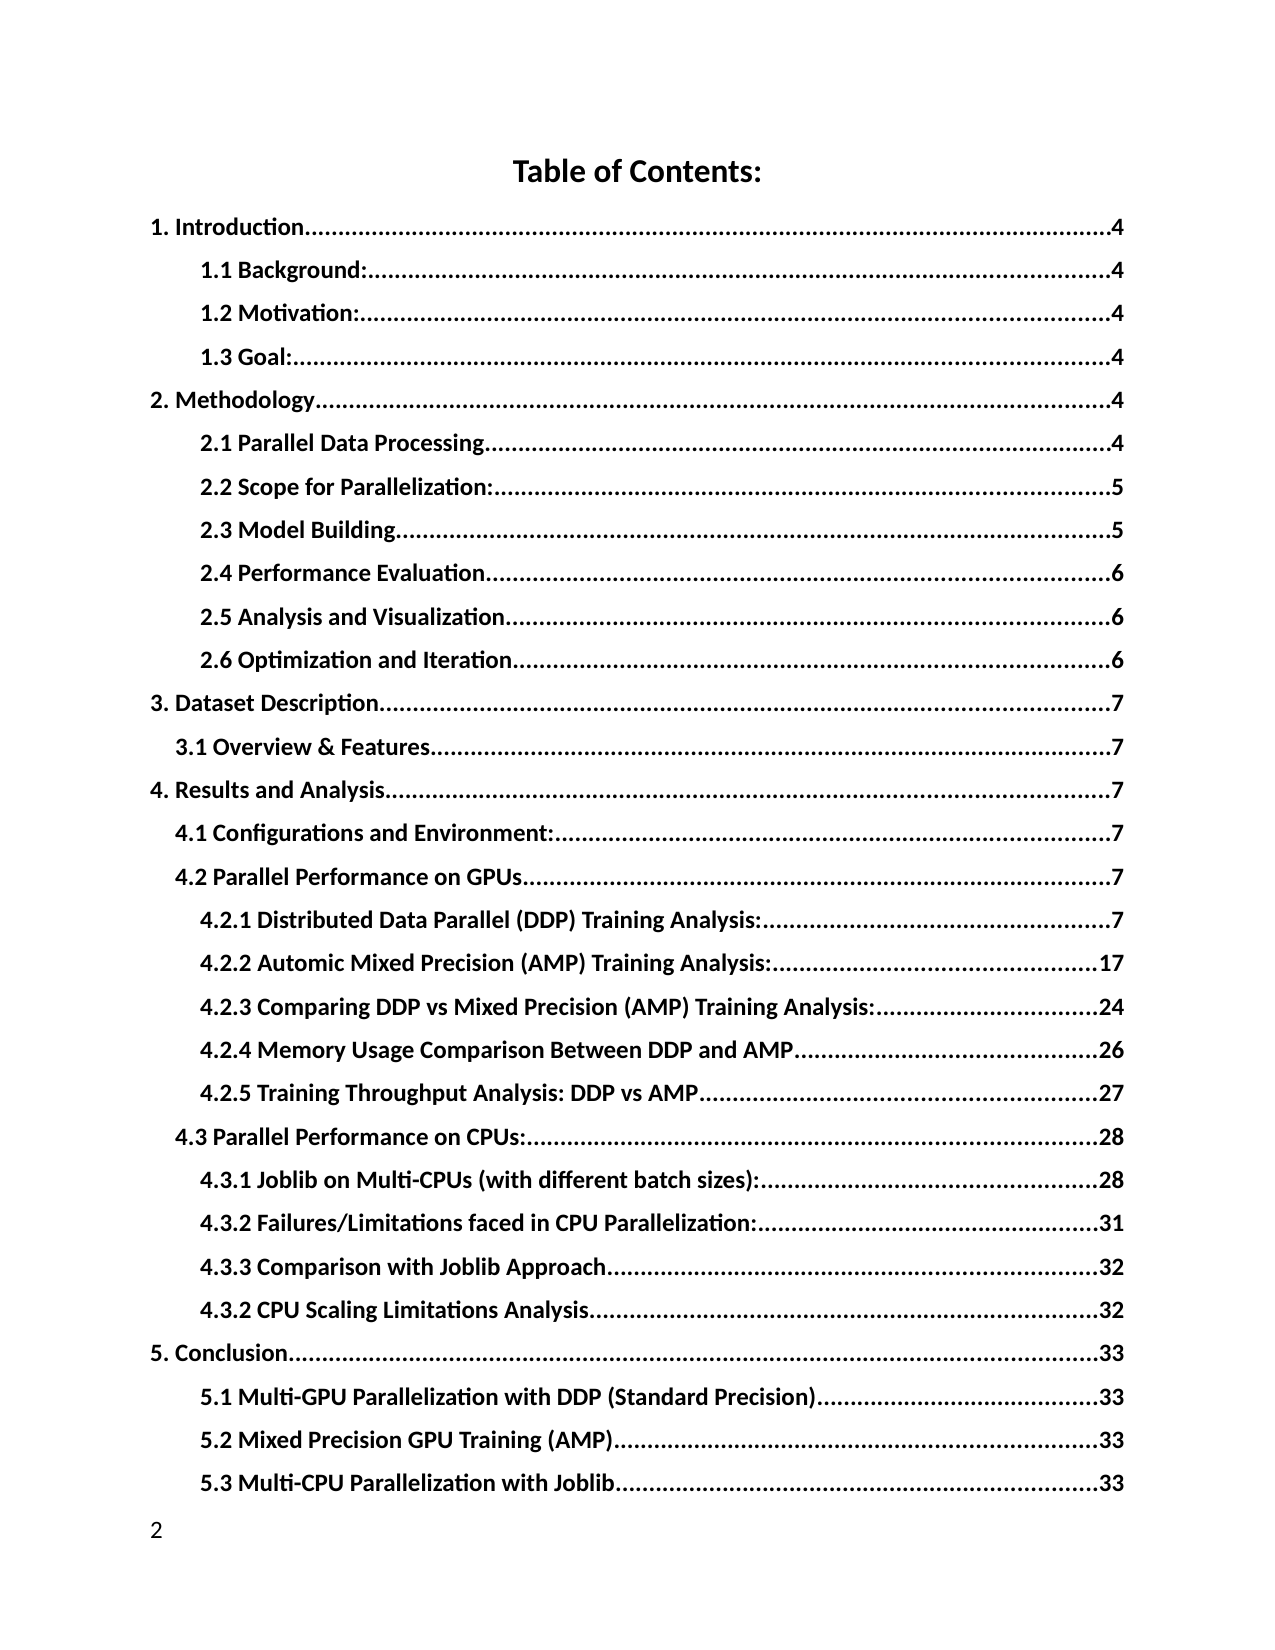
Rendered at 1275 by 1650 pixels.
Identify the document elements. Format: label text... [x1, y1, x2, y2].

text 4.2.3 Comparing DDP vs Mixed Precision (AMP) Training Analysis: 24 [200, 991, 1125, 1021]
text 4.2.1 Distributed Data Parallel (DDP) Training Analysis: 7 [200, 904, 1125, 934]
text 5. Conclusion 33 [150, 1337, 1125, 1368]
text 4.1 Configurations and Environment: 7 [175, 817, 1125, 848]
text 1.3 Goal: 4 [200, 341, 1125, 371]
text 4.3.2 Failures/Limitations faced in CPU Parallelization: 31 [200, 1207, 1125, 1238]
text 4.3.3 Comparison with Joblib Approach 32 [200, 1251, 1125, 1281]
text 1.2 Motivation: 4 [200, 297, 1125, 328]
text 2.6 Optimization and Iteration 6 [200, 644, 1125, 674]
text 4.2.5 Training Throughput Analysis: DDP vs AMP 27 [200, 1077, 1125, 1108]
text 4.3.1 Joblib on Multi-CPUs (with different batch sizes): 28 [200, 1164, 1125, 1194]
text Table of Contents: [150, 150, 1125, 191]
text 5.1 Multi-GPU Parallelization with DDP (Standard Precision) 33 [200, 1381, 1125, 1411]
text 5.3 Multi-CPU Parallelization with Joblib 33 [200, 1467, 1125, 1498]
text 2.5 Analysis and Visualization 6 [200, 601, 1125, 631]
text 2.4 Performance Evaluation 6 [200, 557, 1125, 588]
text 4.2.4 Memory Usage Comparison Between DDP and AMP 26 [200, 1034, 1125, 1064]
text 2.1 Parallel Data Processing 4 [200, 427, 1125, 458]
text 2. Methodology 4 [150, 384, 1125, 414]
text 4.2.2 Automic Mixed Precision (AMP) Training Analysis: 17 [200, 947, 1125, 978]
text 4. Results and Analysis 7 [150, 774, 1125, 804]
text 3. Dataset Description 7 [150, 687, 1125, 718]
text 2.3 Model Building 5 [200, 514, 1125, 544]
text 5.2 Mixed Precision GPU Training (AMP) 33 [200, 1424, 1125, 1454]
text 4.3.2 CPU Scaling Limitations Analysis 32 [200, 1294, 1125, 1324]
text 2.2 Scope for Parallelization: 5 [200, 471, 1125, 501]
text 1.1 Background: 4 [200, 254, 1125, 284]
text 1. Introduction 4 [150, 211, 1125, 241]
text 4.3 Parallel Performance on CPUs: 28 [175, 1121, 1125, 1151]
text 4.2 Parallel Performance on GPUs 7 [175, 861, 1125, 891]
text 3.1 Overview & Features 7 [175, 731, 1125, 761]
